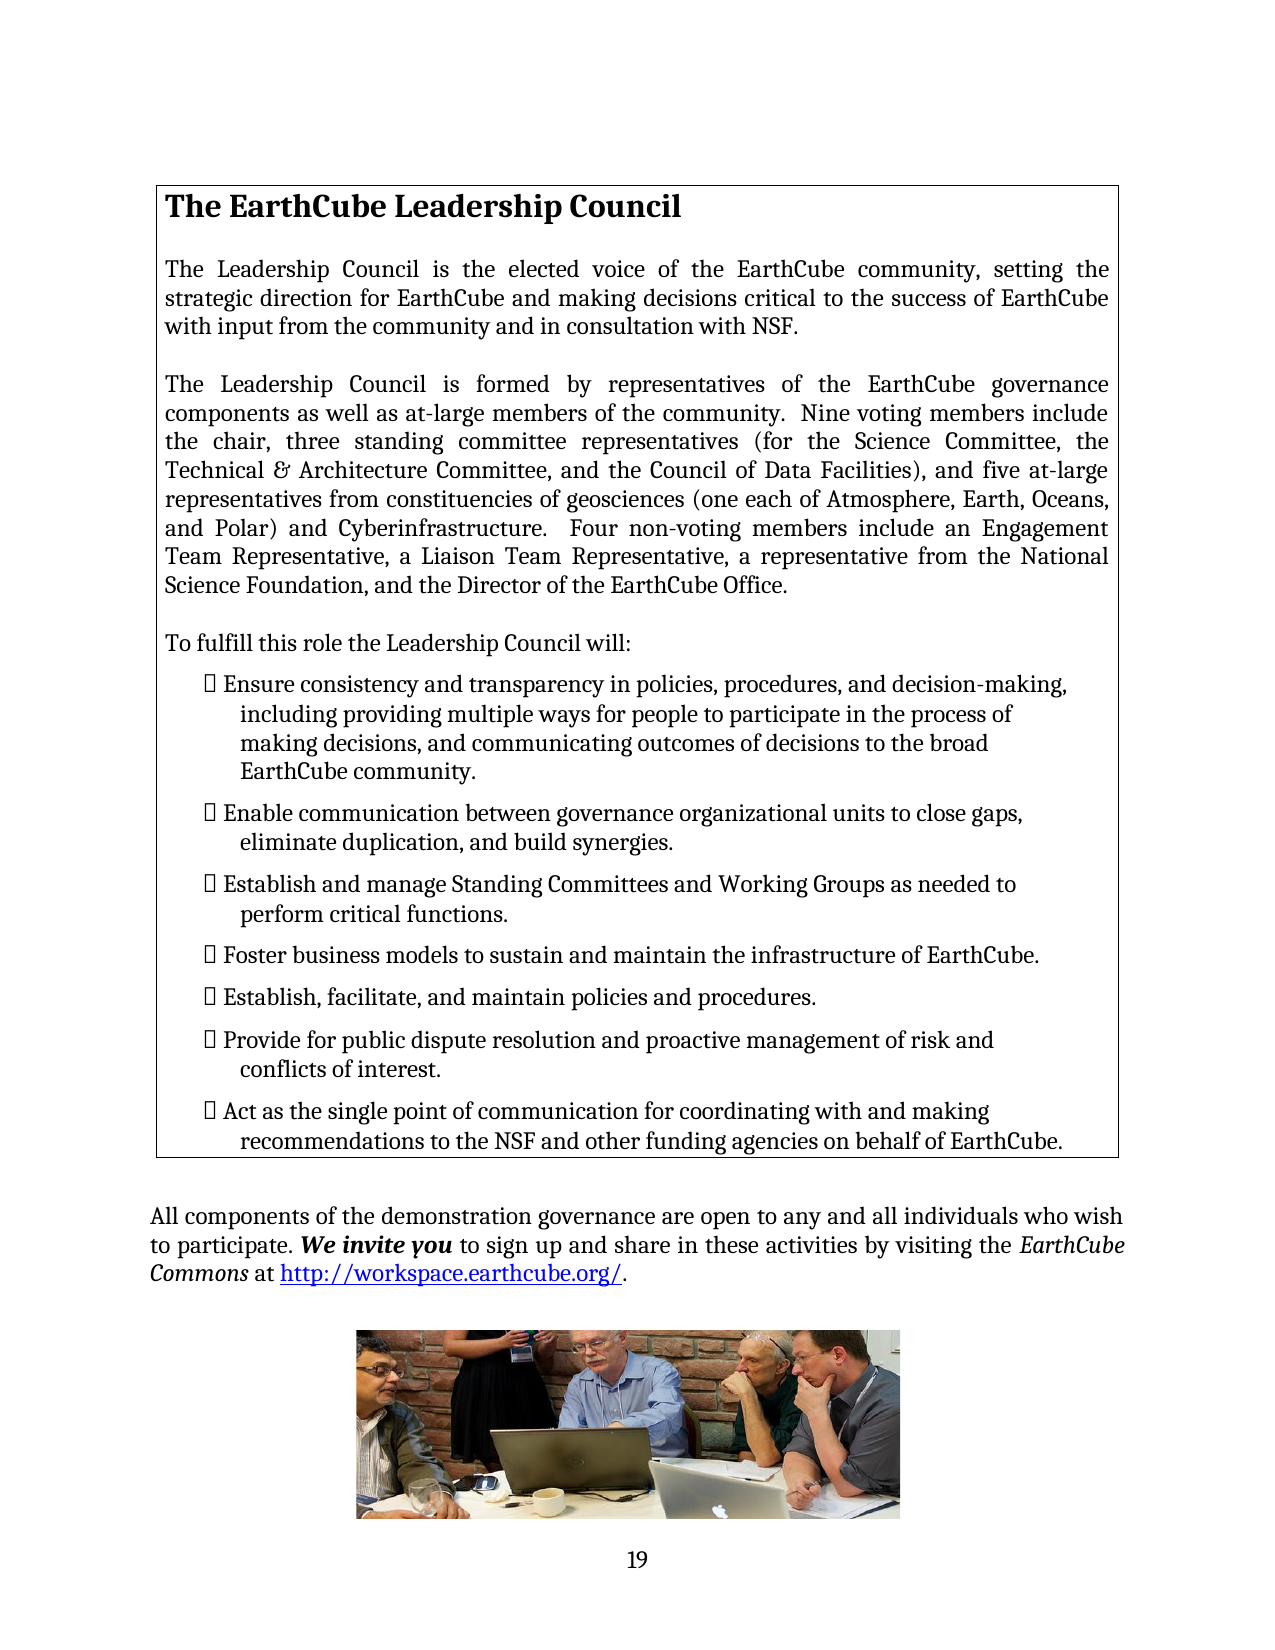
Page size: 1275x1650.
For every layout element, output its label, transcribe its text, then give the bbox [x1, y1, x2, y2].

picture [356, 1330, 901, 1519]
text All components of the demonstration governance are open to any and all individuals who wish to participate. We invite you to sign up and share in these activities by visiting the EarthCube Commons at http://workspace.earthcube.org/. [150, 1202, 1125, 1288]
